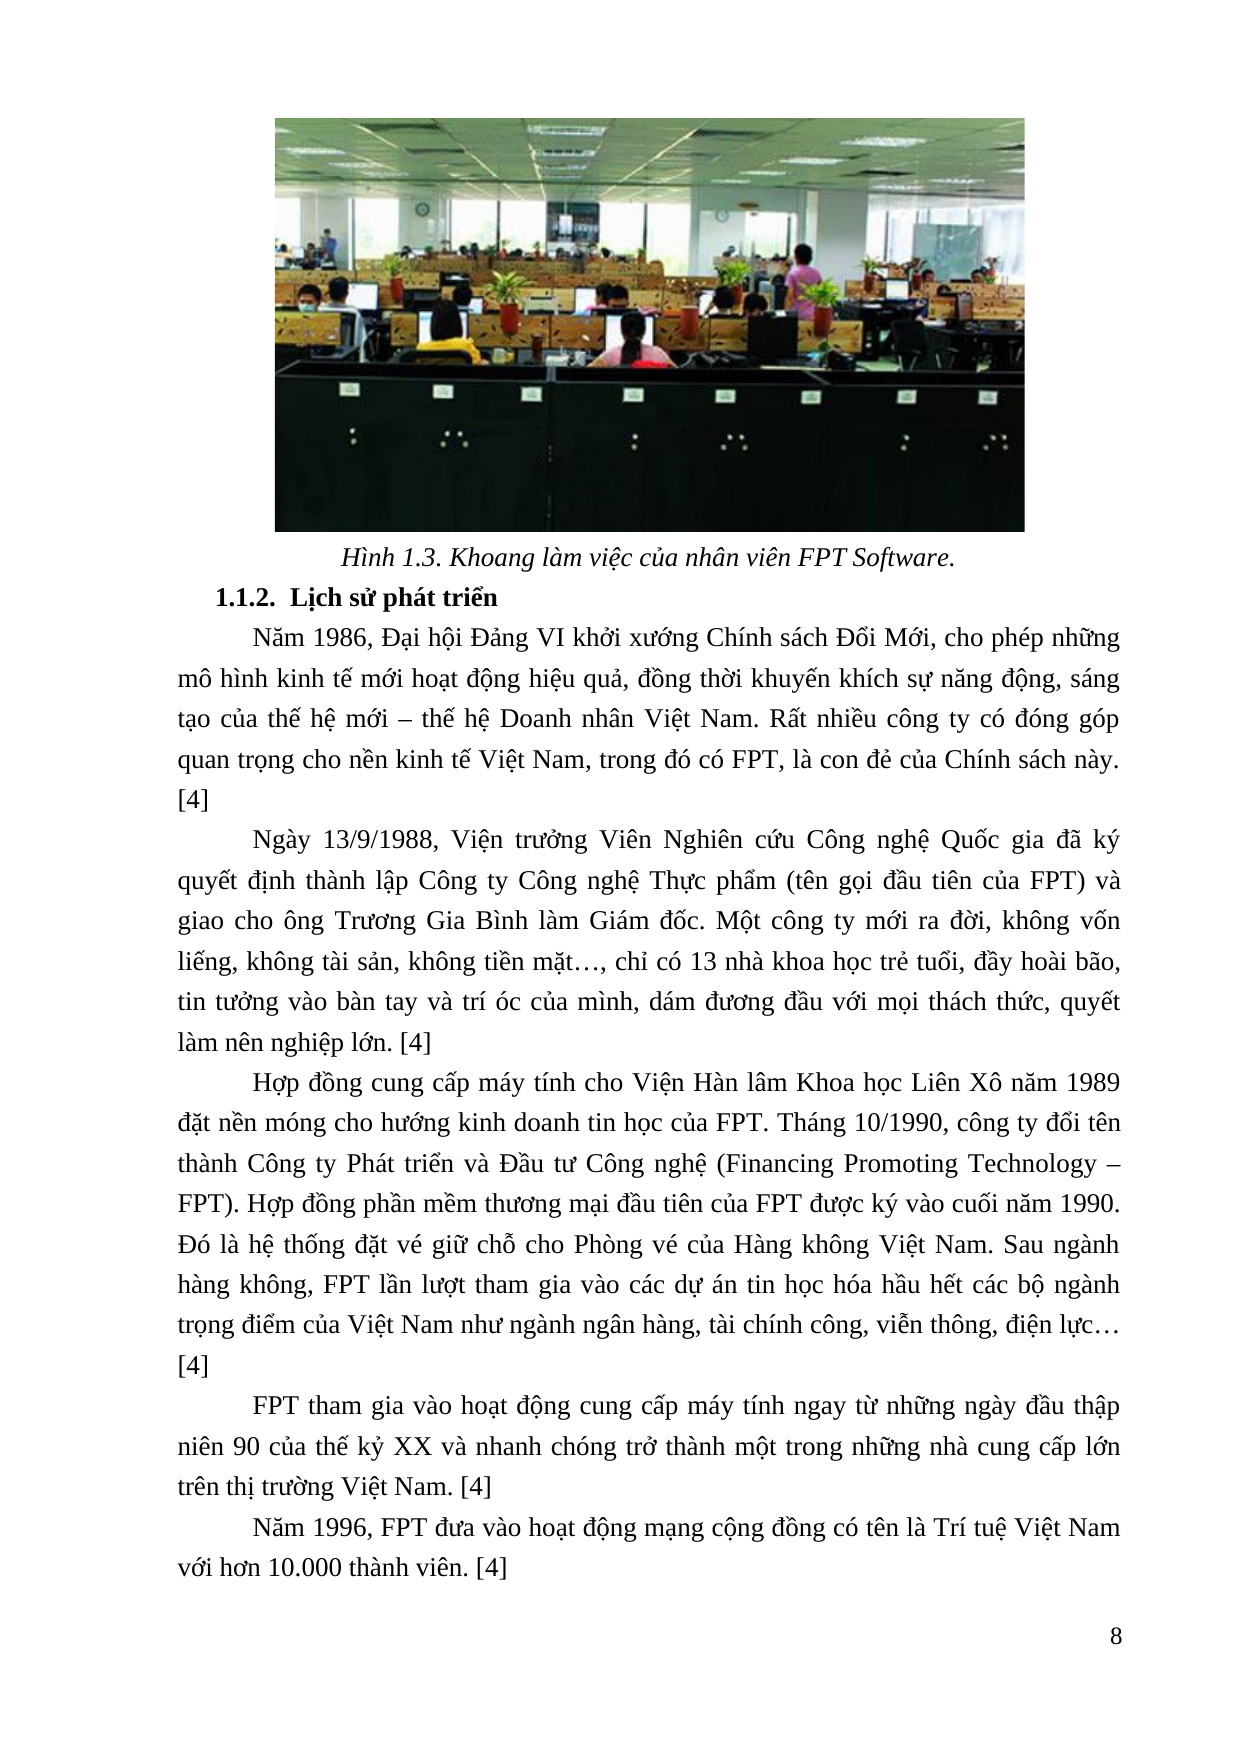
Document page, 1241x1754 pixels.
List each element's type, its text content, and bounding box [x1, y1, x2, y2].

text FPT tham gia vào hoạt động cung cấp máy tính ngay từ những ngày đầu thập niên 90 của thế kỷ XX và nhanh chóng trở thành một trong những nhà cung cấp lớn trên thị trường Việt Nam. [4] [177, 1389, 1122, 1501]
list Lịch sử phát triển [215, 581, 1122, 612]
text Ngày 13/9/1988, Viện trưởng Viên Nghiên cứu Công nghệ Quốc gia đã ký quyết định thành lập Công ty Công nghệ Thực phẩm (tên gọi đầu tiên của FPT) và giao cho ông Trương Gia Bình làm Giám đốc. Một công ty mới ra đời, không vốn liếng, không tài sản, không tiền mặt…, chỉ có 13 nhà khoa học trẻ tuổi, đầy hoài bão, tin tưởng vào bàn tay và trí óc của mình, dám đương đầu với mọi thách thức, quyết làm nên nghiệp lớn. [4] [177, 823, 1122, 1057]
text Năm 1986, Đại hội Đảng VI khởi xướng Chính sách Đổi Mới, cho phép những mô hình kinh tế mới hoạt động hiệu quả, đồng thời khuyến khích sự năng động, sáng tạo của thế hệ mới – thế hệ Doanh nhân Việt Nam. Rất nhiều công ty có đóng góp quan trọng cho nền kinh tế Việt Nam, trong đó có FPT, là con đẻ của Chính sách này. [4] [177, 621, 1122, 814]
text Hợp đồng cung cấp máy tính cho Viện Hàn lâm Khoa học Liên Xô năm 1989 đặt nền móng cho hướng kinh doanh tin học của FPT. Tháng 10/1990, công ty đổi tên thành Công ty Phát triển và Đầu tư Công nghệ (Financing Promoting Technology – FPT). Hợp đồng phần mềm thương mại đầu tiên của FPT được ký vào cuối năm 1990. Đó là hệ thống đặt vé giữ chỗ cho Phòng vé của Hàng không Việt Nam. Sau ngành hàng không, FPT lần lượt tham gia vào các dự án tin học hóa hầu hết các bộ ngành trọng điểm của Việt Nam như ngành ngân hàng, tài chính công, viễn thông, điện lực… [4] [177, 1066, 1122, 1380]
text Hình 1.3. Khoang làm việc của nhân viên FPT Software. [177, 541, 1122, 572]
picture [274, 118, 1025, 532]
text Năm 1996, FPT đưa vào hoạt động mạng cộng đồng có tên là Trí tuệ Việt Nam với hơn 10.000 thành viên. [4] [177, 1511, 1122, 1582]
